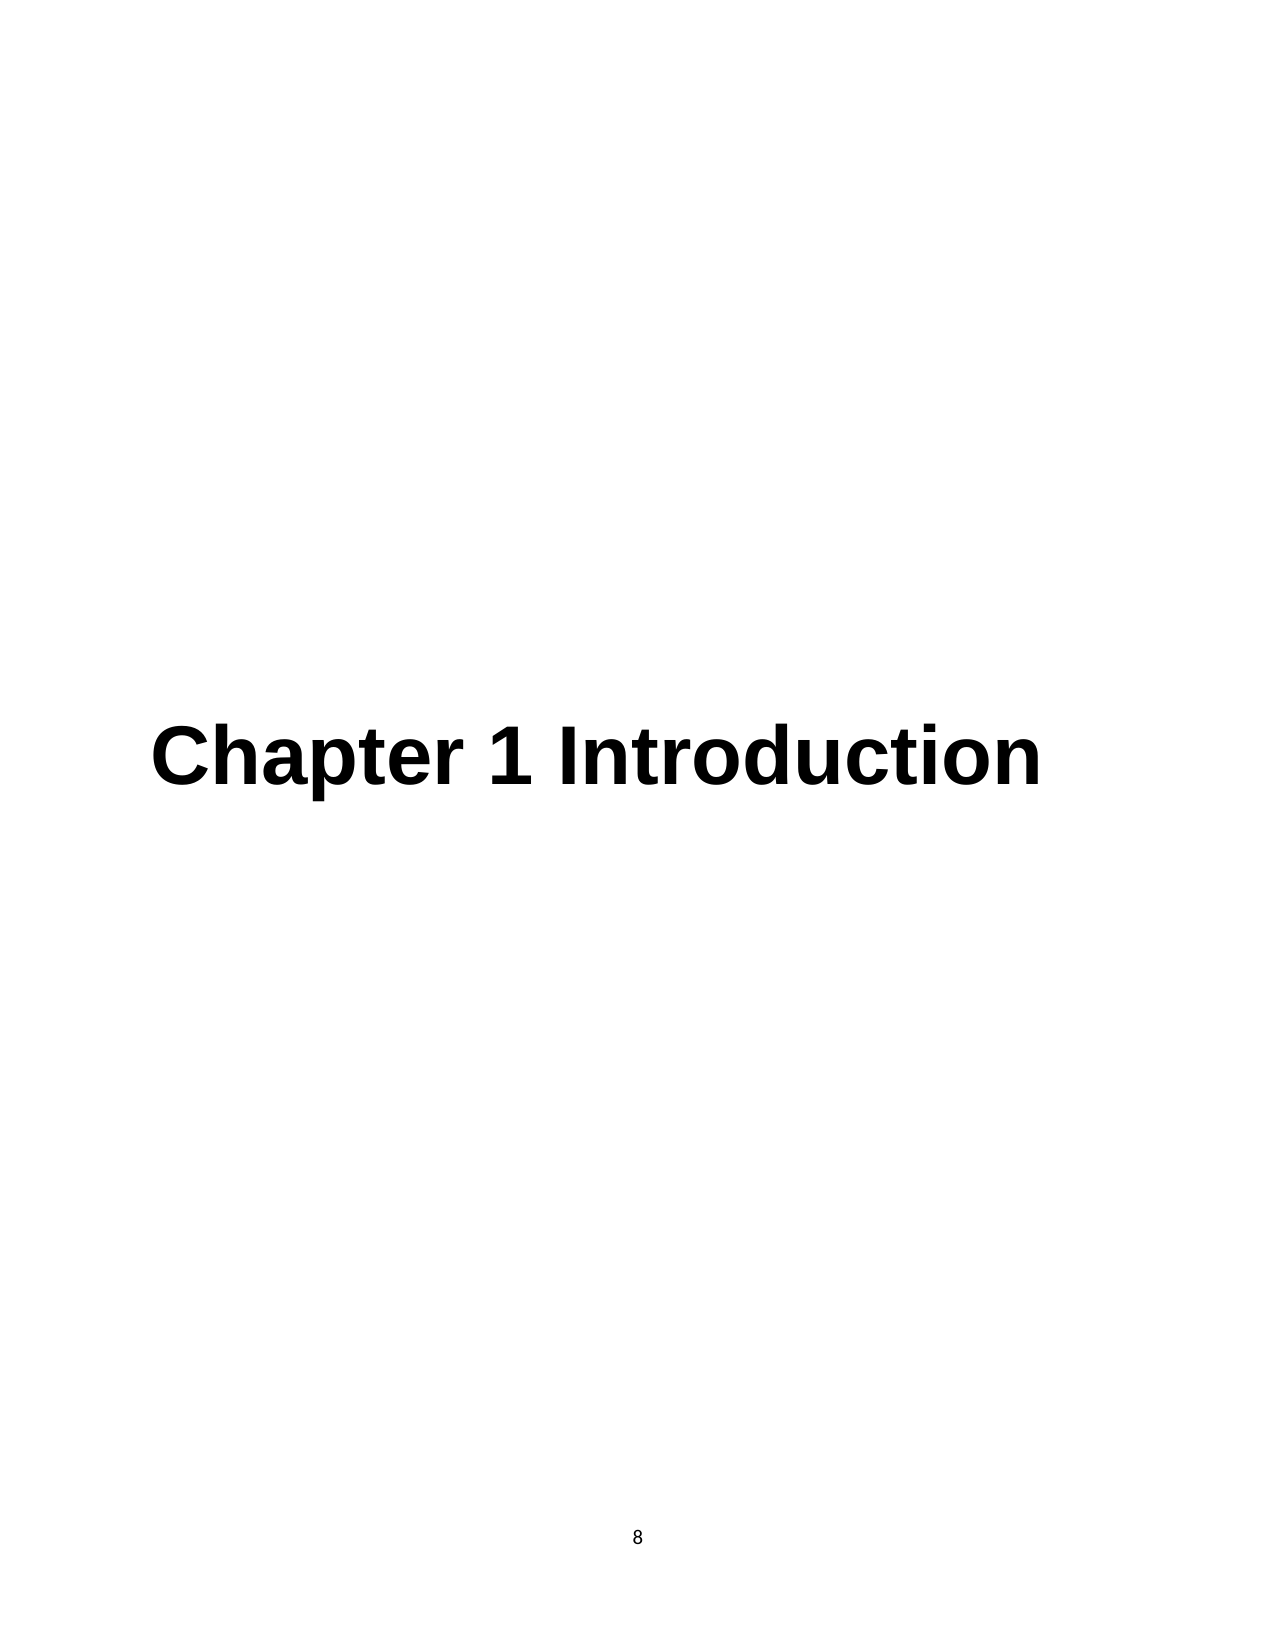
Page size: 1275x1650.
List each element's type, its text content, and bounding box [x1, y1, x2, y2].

subtitle Chapter 1 Introduction [150, 706, 1125, 802]
